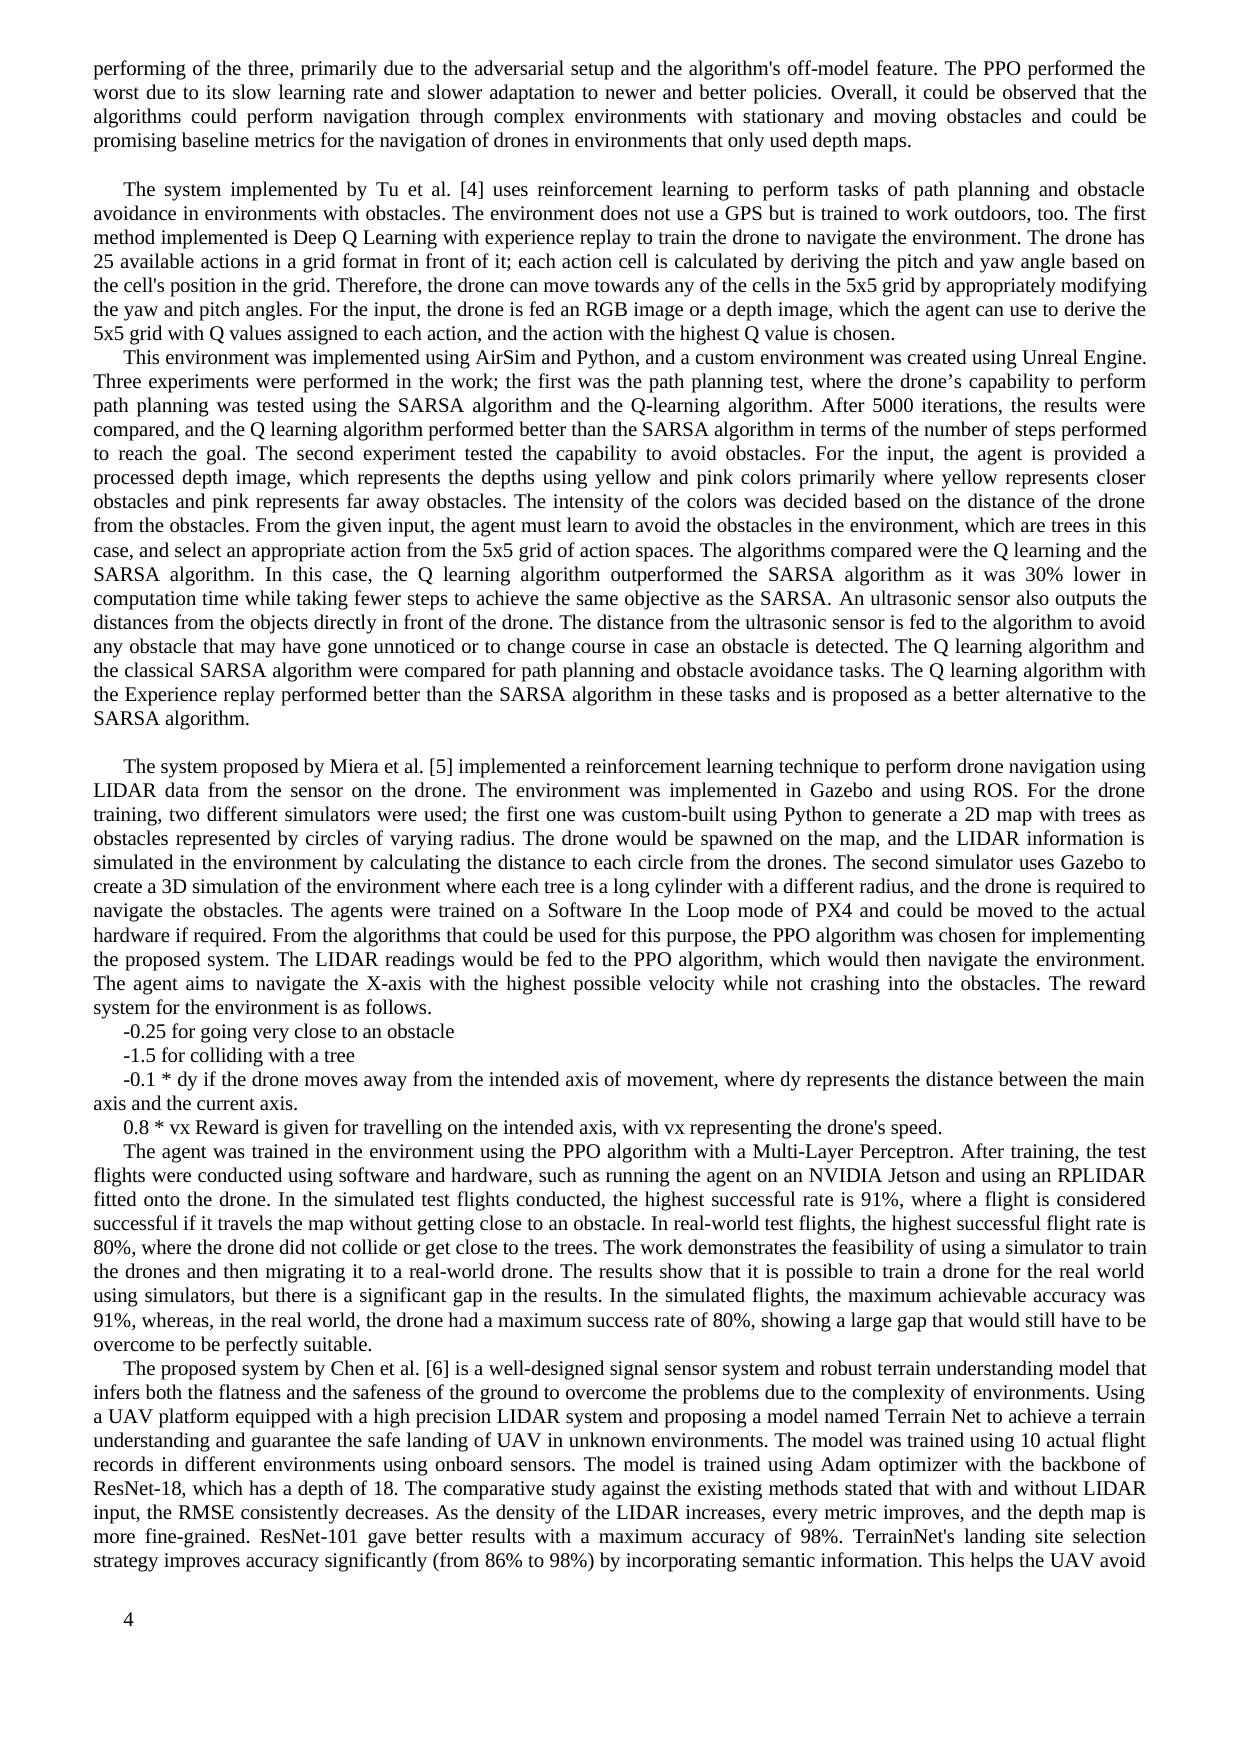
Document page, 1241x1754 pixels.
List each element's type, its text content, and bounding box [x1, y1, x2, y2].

text 0.8 * vx Reward is given for travelling on the intended axis, with vx representing the drone's speed. [93, 1115, 1147, 1139]
text -0.25 for going very close to an obstacle [93, 1019, 1147, 1043]
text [93, 56, 1147, 152]
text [93, 1356, 1147, 1572]
text -1.5 for colliding with a tree [93, 1043, 1147, 1067]
text The agent was trained in the environment using the PPO algorithm with a Multi-Layer Perceptron. After training, the test flights were conducted using software and hardware, such as running the agent on an NVIDIA Jetson and using an RPLIDAR fitted onto the drone. In the simulated test flights conducted, the highest successful rate is 91%, where a flight is considered successful if it travels the map without getting close to an obstacle. In real-world test flights, the highest successful flight rate is 80%, where the drone did not collide or get close to the trees. The work demonstrates the feasibility of using a simulator to train the drones and then migrating it to a real-world drone. The results show that it is possible to train a drone for the real world using simulators, but there is a significant gap in the results. In the simulated flights, the maximum achievable accuracy was 91%, whereas, in the real world, the drone had a maximum success rate of 80%, showing a large gap that would still have to be overcome to be perfectly suitable. [93, 1139, 1147, 1356]
text -0.1 * dy if the drone moves away from the intended axis of movement, where dy represents the distance between the main axis and the current axis. [93, 1067, 1147, 1115]
text This environment was implemented using AirSim and Python, and a custom environment was created using Unreal Engine. Three experiments were performed in the work; the first was the path planning test, where the drone’s capability to perform path planning was tested using the SARSA algorithm and the Q-learning algorithm. After 5000 iterations, the results were compared, and the Q learning algorithm performed better than the SARSA algorithm in terms of the number of steps performed to reach the goal. The second experiment tested the capability to avoid obstacles. For the input, the agent is provided a processed depth image, which represents the depths using yellow and pink colors primarily where yellow represents closer obstacles and pink represents far away obstacles. The intensity of the colors was decided based on the distance of the drone from the obstacles. From the given input, the agent must learn to avoid the obstacles in the environment, which are trees in this case, and select an appropriate action from the 5x5 grid of action spaces. The algorithms compared were the Q learning and the SARSA algorithm. In this case, the Q learning algorithm outperformed the SARSA algorithm as it was 30% lower in computation time while taking fewer steps to achieve the same objective as the SARSA. An ultrasonic sensor also outputs the distances from the objects directly in front of the drone. The distance from the ultrasonic sensor is fed to the algorithm to avoid any obstacle that may have gone unnoticed or to change course in case an obstacle is detected. The Q learning algorithm and the classical SARSA algorithm were compared for path planning and obstacle avoidance tasks. The Q learning algorithm with the Experience replay performed better than the SARSA algorithm in these tasks and is proposed as a better alternative to the SARSA algorithm. [93, 345, 1147, 730]
text The system implemented by Tu et al. [4] uses reinforcement learning to perform tasks of path planning and obstacle avoidance in environments with obstacles. The environment does not use a GPS but is trained to work outdoors, too. The first method implemented is Deep Q Learning with experience replay to train the drone to navigate the environment. The drone has 25 available actions in a grid format in front of it; each action cell is calculated by deriving the pitch and yaw angle based on the cell's position in the grid. Therefore, the drone can move towards any of the cells in the 5x5 grid by appropriately modifying the yaw and pitch angles. For the input, the drone is fed an RGB image or a depth image, which the agent can use to derive the 5x5 grid with Q values assigned to each action, and the action with the highest Q value is chosen. [93, 177, 1147, 345]
text The system proposed by Miera et al. [5] implemented a reinforcement learning technique to perform drone navigation using LIDAR data from the sensor on the drone. The environment was implemented in Gazebo and using ROS. For the drone training, two different simulators were used; the first one was custom-built using Python to generate a 2D map with trees as obstacles represented by circles of varying radius. The drone would be spawned on the map, and the LIDAR information is simulated in the environment by calculating the distance to each circle from the drones. The second simulator uses Gazebo to create a 3D simulation of the environment where each tree is a long cylinder with a different radius, and the drone is required to navigate the obstacles. The agents were trained on a Software In the Loop mode of PX4 and could be moved to the actual hardware if required. From the algorithms that could be used for this purpose, the PPO algorithm was chosen for implementing the proposed system. The LIDAR readings would be fed to the PPO algorithm, which would then navigate the environment. The agent aims to navigate the X-axis with the highest possible velocity while not crashing into the obstacles. The reward system for the environment is as follows. [93, 754, 1147, 1019]
